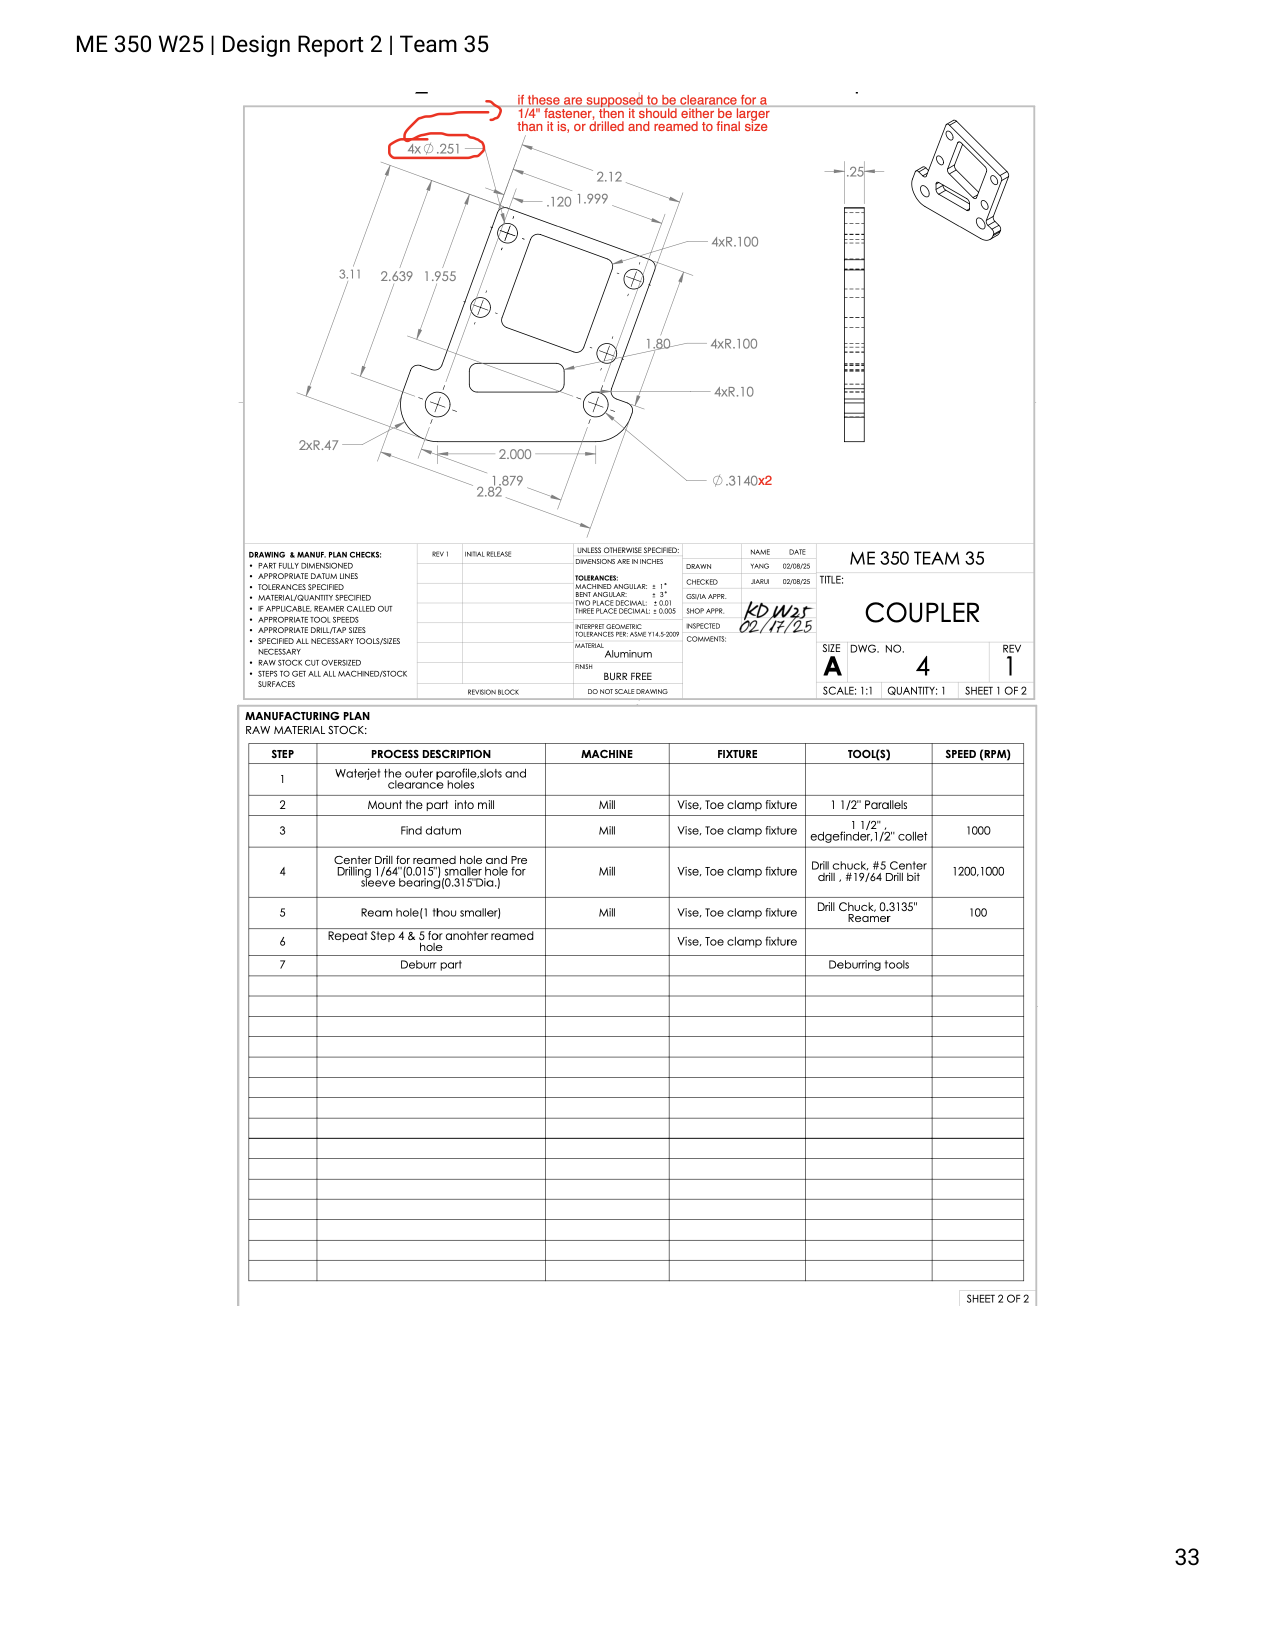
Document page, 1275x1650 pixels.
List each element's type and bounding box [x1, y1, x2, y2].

picture [238, 92, 1037, 701]
picture [237, 704, 1038, 1306]
